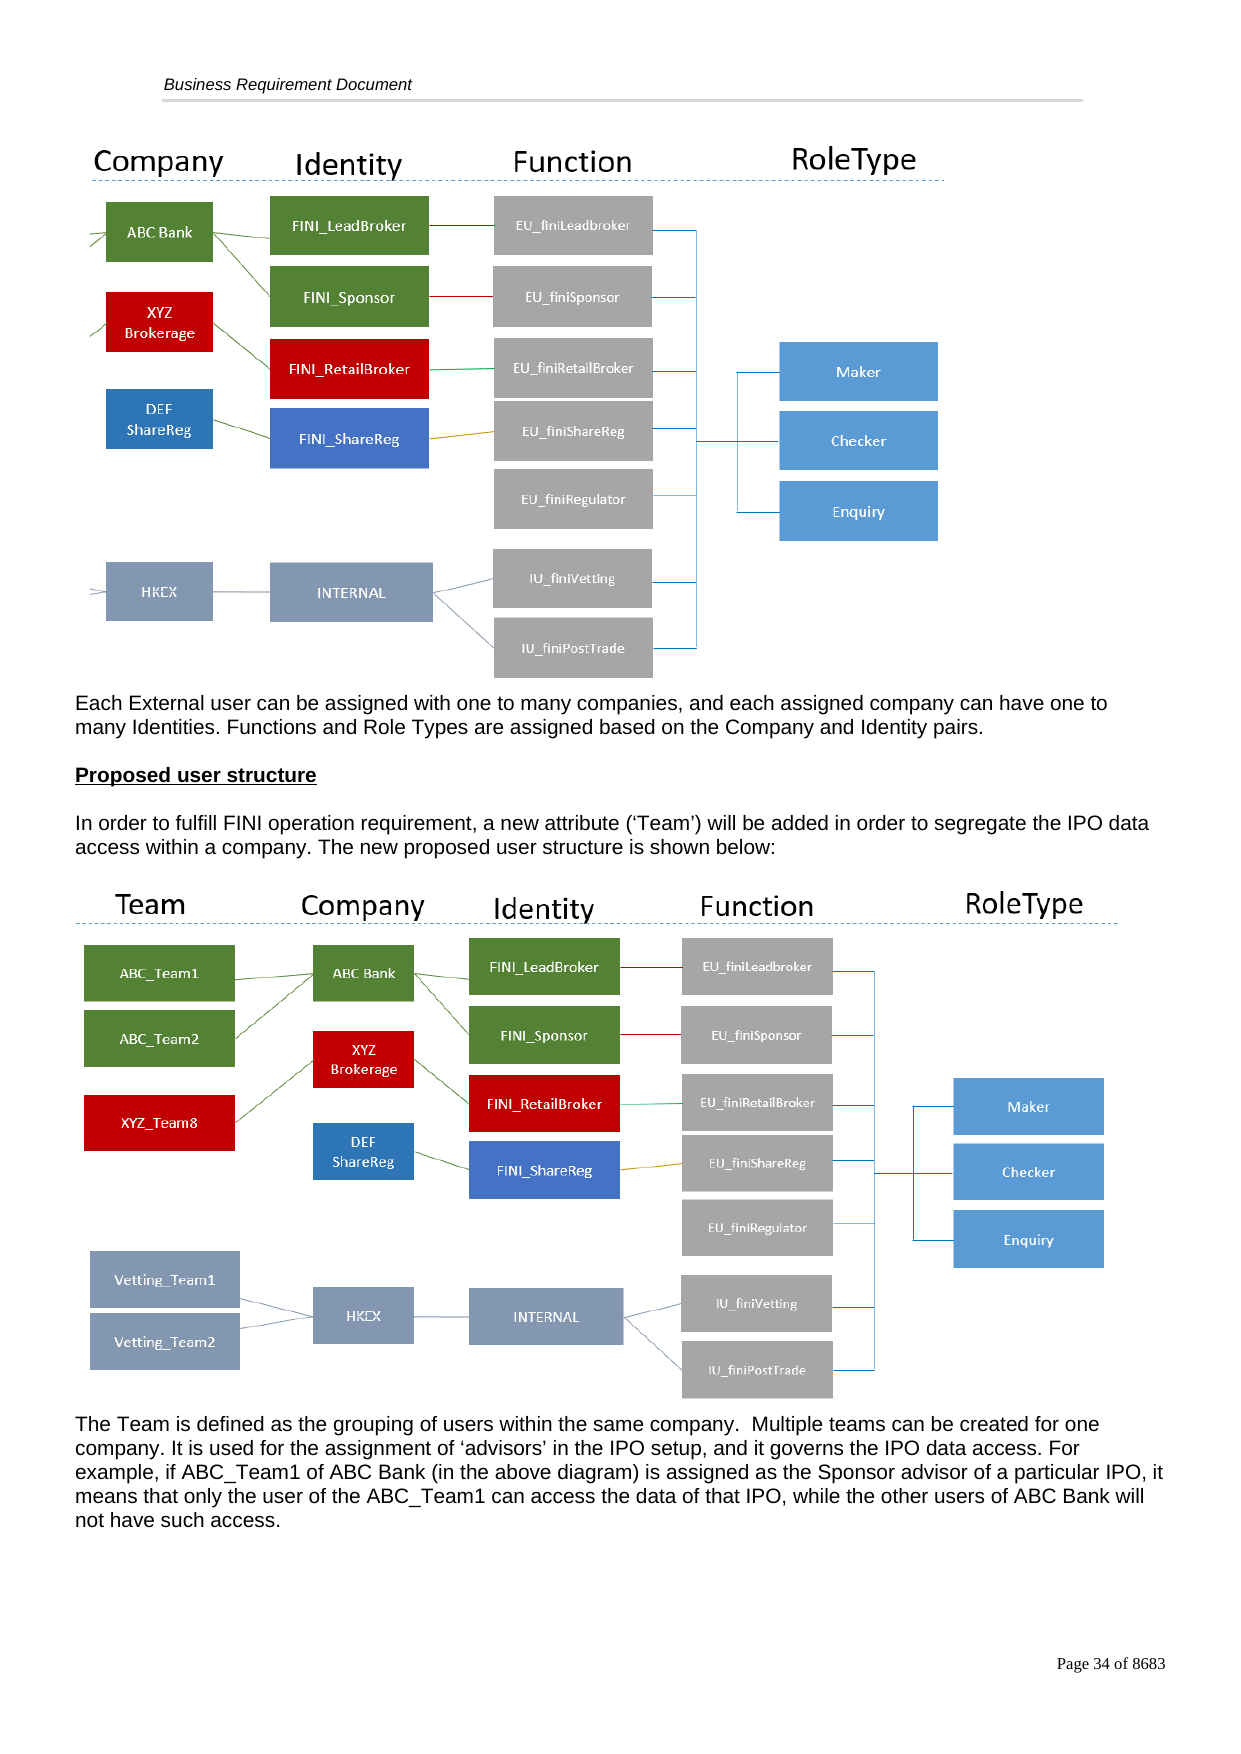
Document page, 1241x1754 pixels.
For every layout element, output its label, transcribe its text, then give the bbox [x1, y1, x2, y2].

text The Team is defined as the grouping of users within the same company. Multiple teams can be created for one company. It is used for the assignment of ‘advisors’ in the IPO setup, and it governs the IPO data access. For example, if ABC_Team1 of ABC Bank (in the above diagram) is assigned as the Sponsor advisor of a particular IPO, it means that only the user of the ABC_Team1 can access the data of that IPO, while the other users of ABC Bank will not have such access. [75, 1412, 1165, 1532]
text Proposed user structure [75, 763, 1165, 787]
text In order to fulfill FINI operation requirement, a new attribute (‘Team’) will be added in order to segregate the IPO data access within a company. The new proposed user structure is shown below: [75, 811, 1165, 859]
picture [75, 882, 1118, 1406]
text Each External user can be assigned with one to many companies, and each assigned company can have one to many Identities. Functions and Role Types are assigned based on the Company and Identity pairs. [75, 691, 1165, 739]
picture [89, 129, 945, 685]
